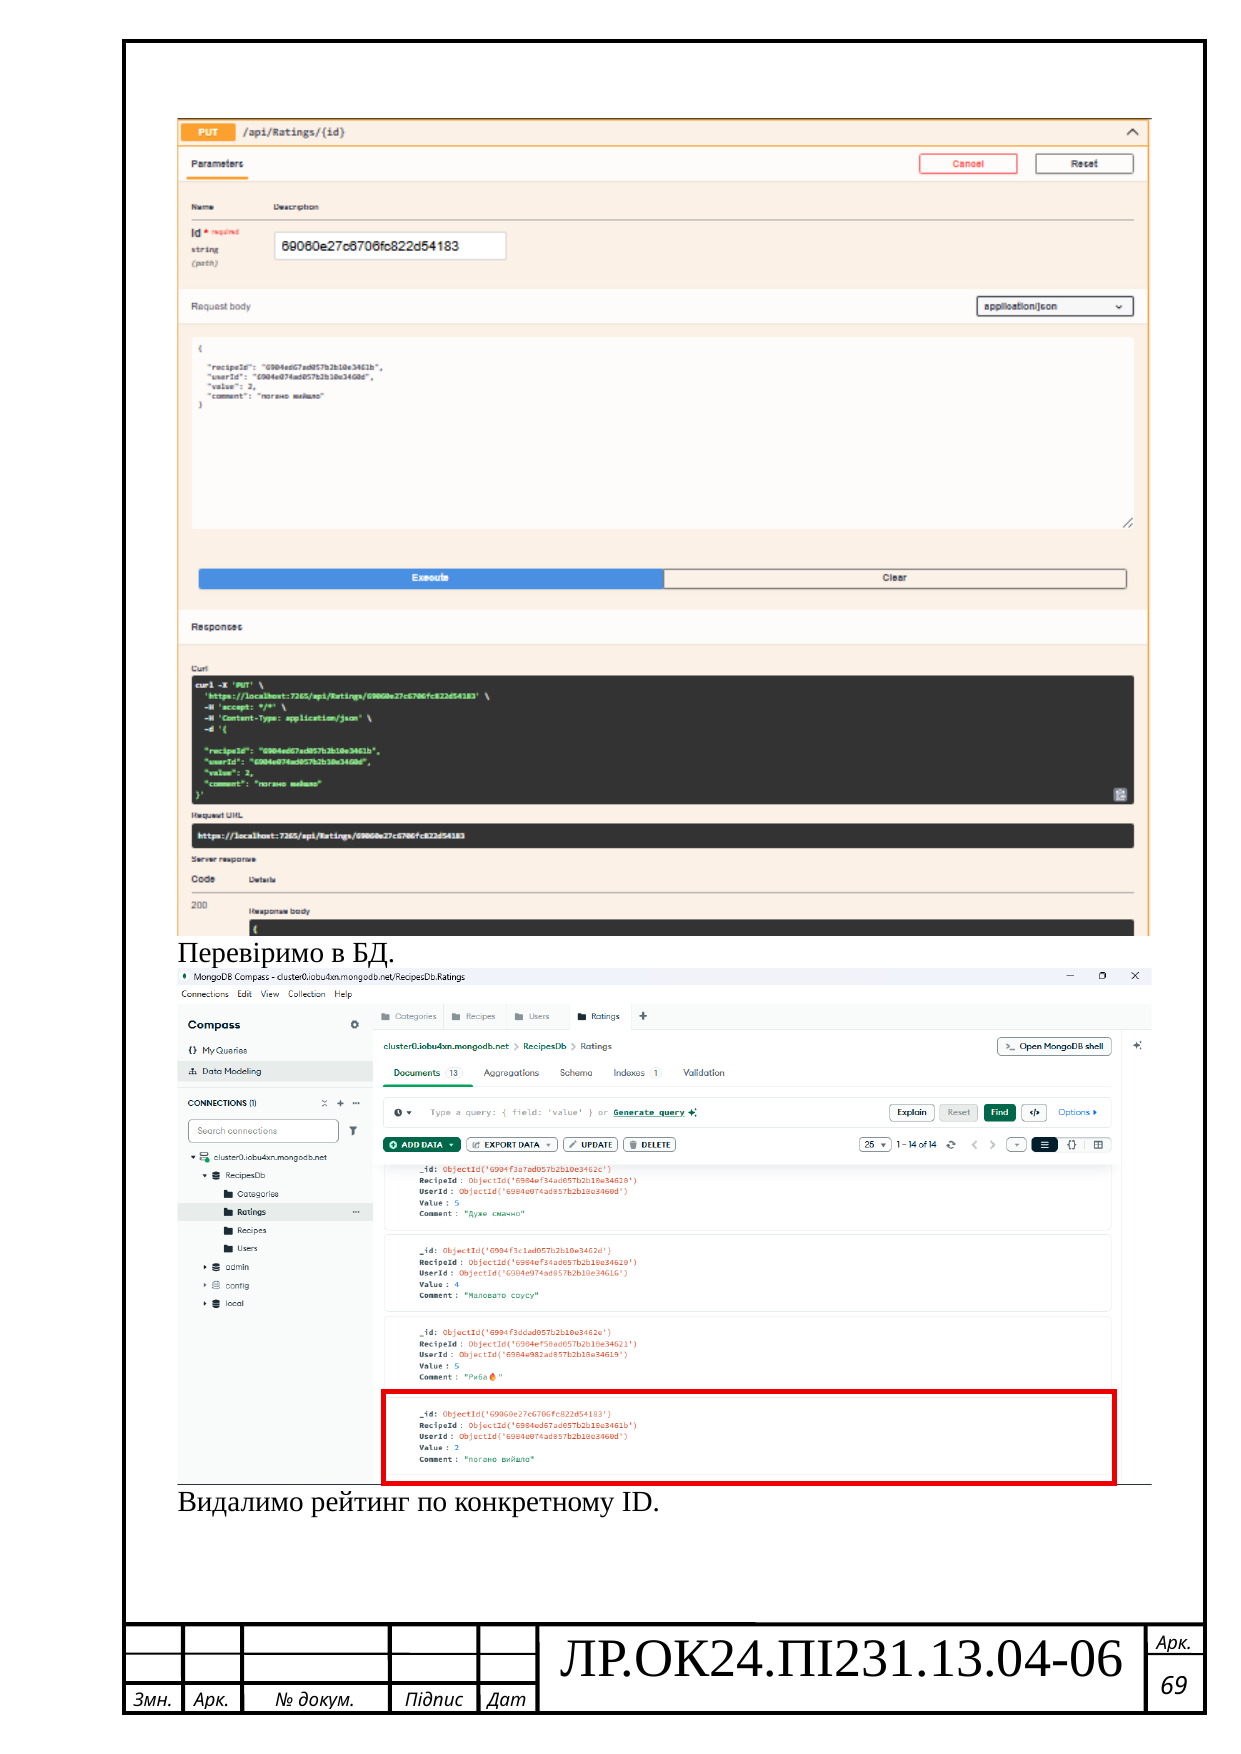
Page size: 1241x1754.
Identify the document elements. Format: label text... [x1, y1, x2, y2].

picture [177, 968, 1152, 1485]
picture [177, 118, 1152, 936]
picture [386, 1394, 1112, 1481]
text Видалимо рейтинг по конкретному ID. [177, 1485, 1152, 1518]
text Перевіримо в БД. [177, 936, 1152, 968]
